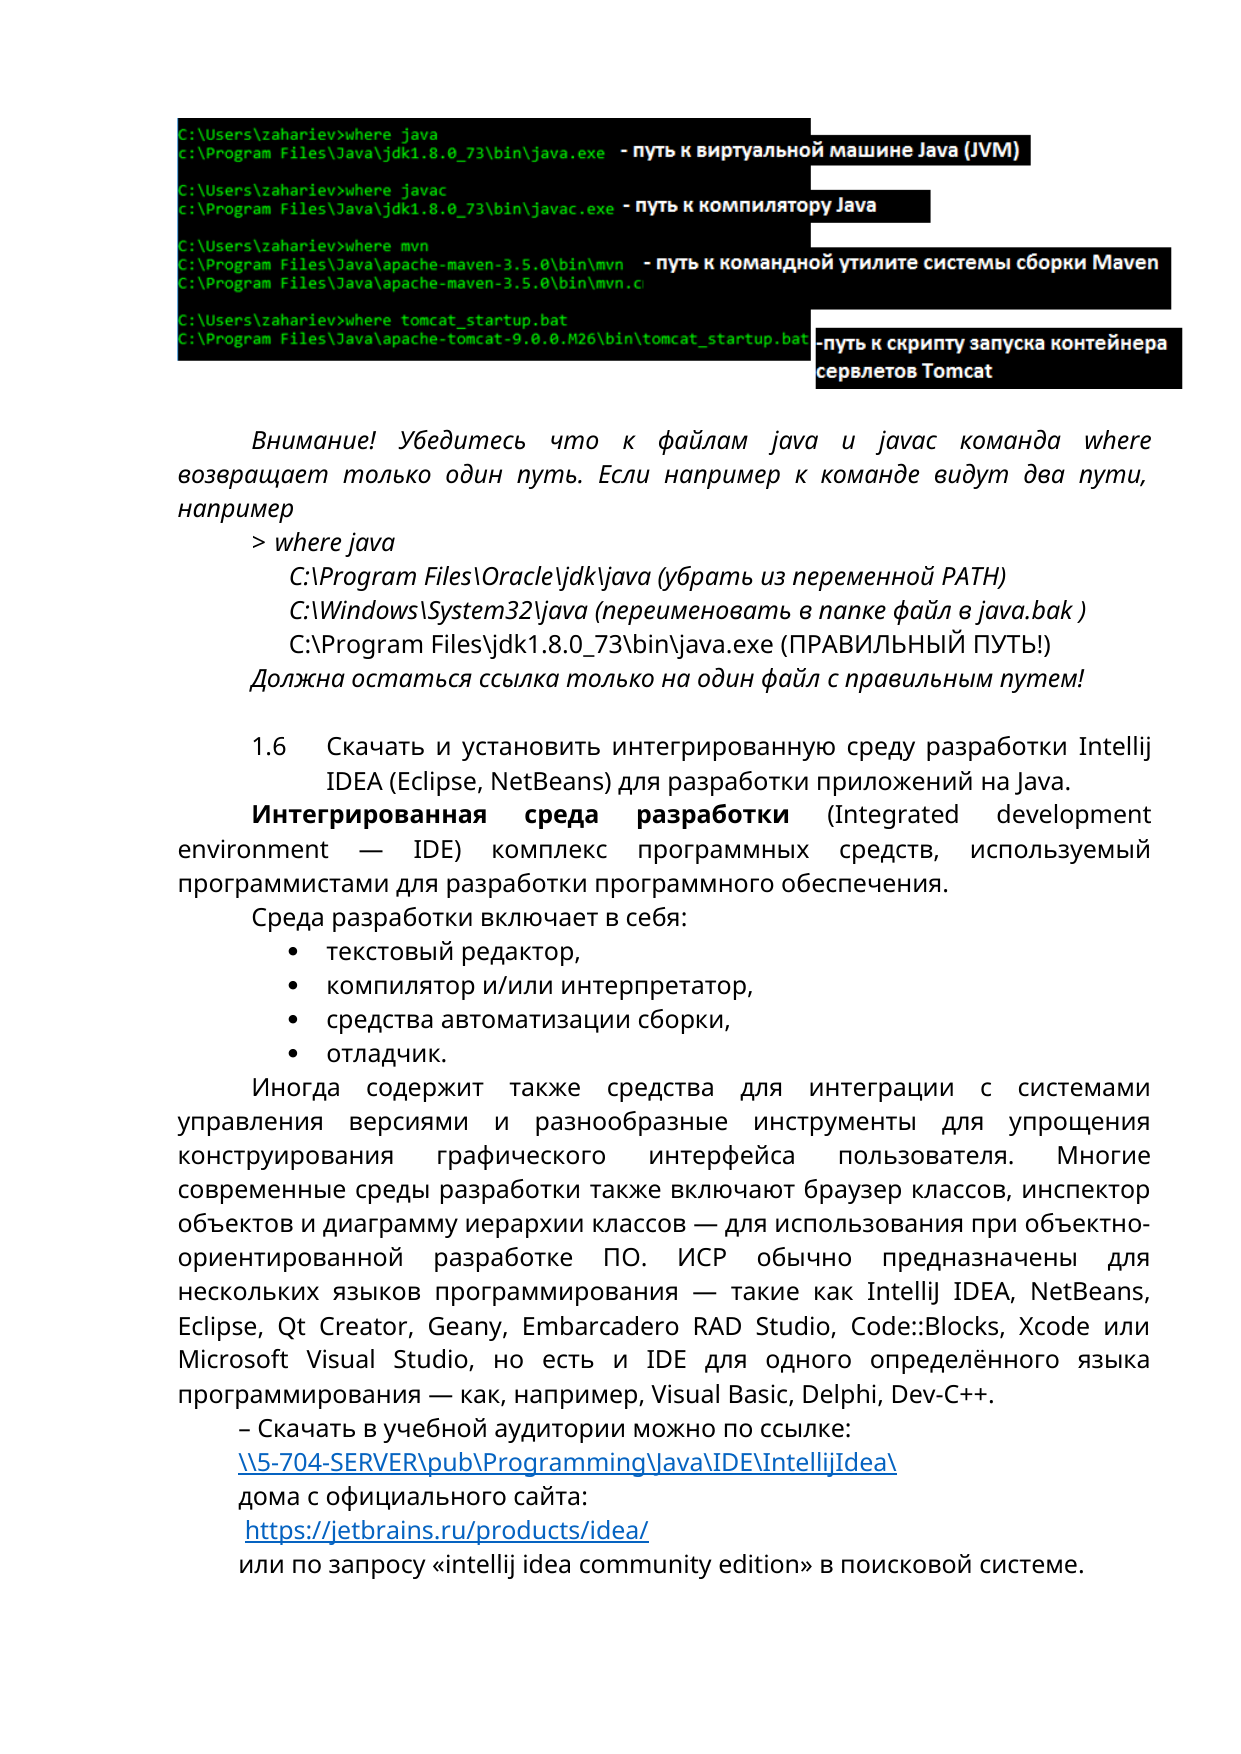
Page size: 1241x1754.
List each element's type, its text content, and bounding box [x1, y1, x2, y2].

text C:\Program Files\Oracle\jdk\java (убрать из переменной PATH) [288, 559, 1152, 593]
text Интегрированная среда разработки (Integrated development environment — IDE) комплекс программных средств, используемый программистами для разработки программного обеспечения. [177, 797, 1152, 899]
text C:\Windows\System32\java (переименовать в папке файл в java.bak ) [288, 593, 1152, 627]
text Среда разработки включает в себя: [177, 899, 1152, 933]
text Внимание! Убедитесь что к файлам java и javac команда where возвращает только один путь. Если например к команде видут два пути, например [177, 422, 1152, 525]
text или по запросу «intellij idea community edition» в поисковой системе. [238, 1547, 1152, 1581]
list компилятор и/или интерпретатор, [288, 967, 1152, 1002]
list средства автоматизации сборки, [288, 1002, 1152, 1036]
text > where java [251, 525, 1152, 559]
text \\5-704-SERVER\pub\Programming\Java\IDE\IntellijIdea\ [238, 1444, 1152, 1478]
list Скачать и установить интегрированную среду разработки Intellij IDEA (Eclipse, NetBeans) для разработки приложений на Java. [251, 729, 1152, 797]
text – Скачать в учебной аудитории можно по ссылке: [238, 1410, 1152, 1444]
picture [177, 118, 1186, 389]
text Должна остаться ссылка только на один файл c правильным путем! [251, 661, 1152, 695]
text Иногда содержит также средства для интеграции с системами управления версиями и разнообразные инструменты для упрощения конструирования графического интерфейса пользователя. Многие современные среды разработки также включают браузер классов, инспектор объектов и диаграмму иерархии классов — для использования при объектно-ориентированной разработке ПО. ИСР обычно предназначены для нескольких языков программирования — такие как IntelliJ IDEA, NetBeans, Eclipse, Qt Creator, Geany, Embarcadero RAD Studio, Code::Blocks, Xcode или Microsoft Visual Studio, но есть и IDE для одного определённого языка программирования — как, например, Visual Basic, Delphi, Dev-C++. [177, 1070, 1152, 1410]
list отладчик. [288, 1036, 1152, 1070]
text дома с официального сайта: [238, 1478, 1152, 1512]
text С:\Program Files\jdk1.8.0_73\bin\java.exe (ПРАВИЛЬНЫЙ ПУТЬ!) [215, 627, 1152, 661]
text https://jetbrains.ru/products/idea/ [238, 1512, 1152, 1547]
list текстовый редактор, [288, 933, 1152, 967]
